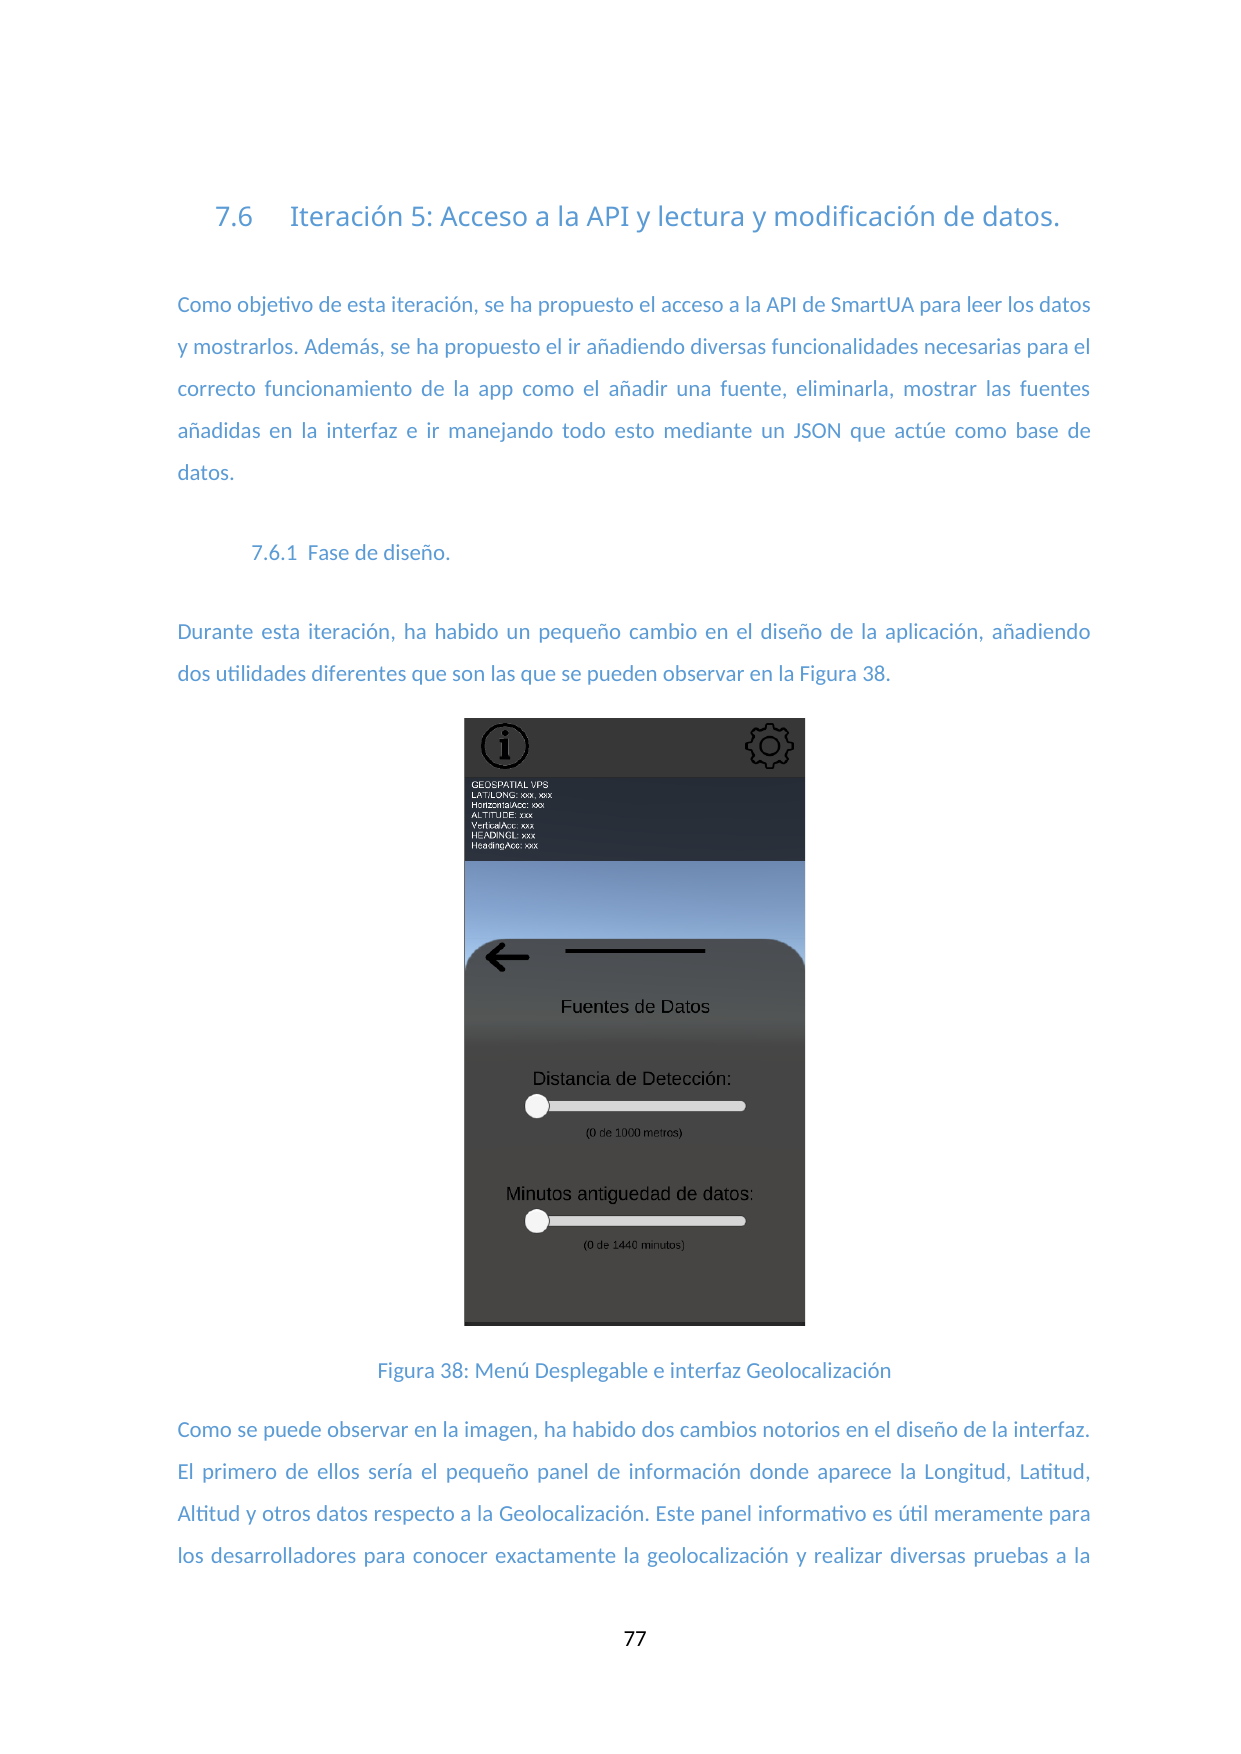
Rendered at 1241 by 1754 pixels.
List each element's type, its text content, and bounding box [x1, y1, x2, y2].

text Figura 38: Menú Desplegable e interfaz Geolocalización [177, 1356, 1092, 1384]
subtitle Iteración 5: Acceso a la API y lectura y modificación de datos. [215, 198, 1092, 234]
picture [464, 718, 806, 1326]
text Como objetivo de esta iteración, se ha propuesto el acceso a la API de SmartUA para leer los datos y mostrarlos. Además, se ha propuesto el ir añadiendo diversas funcionalidades necesarias para el correcto funcionamiento de la app como el añadir una fuente, eliminarla, mostrar las fuentes añadidas en la interfaz e ir manejando todo esto mediante un JSON que actúe como base de datos. [177, 291, 1092, 486]
text 7.6.1 Fase de diseño. [177, 538, 1092, 566]
text Durante esta iteración, ha habido un pequeño cambio en el diseño de la aplicación, añadiendo dos utilidades diferentes que son las que se pueden observar en la Figura 38. [177, 617, 1092, 687]
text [177, 1415, 1092, 1569]
